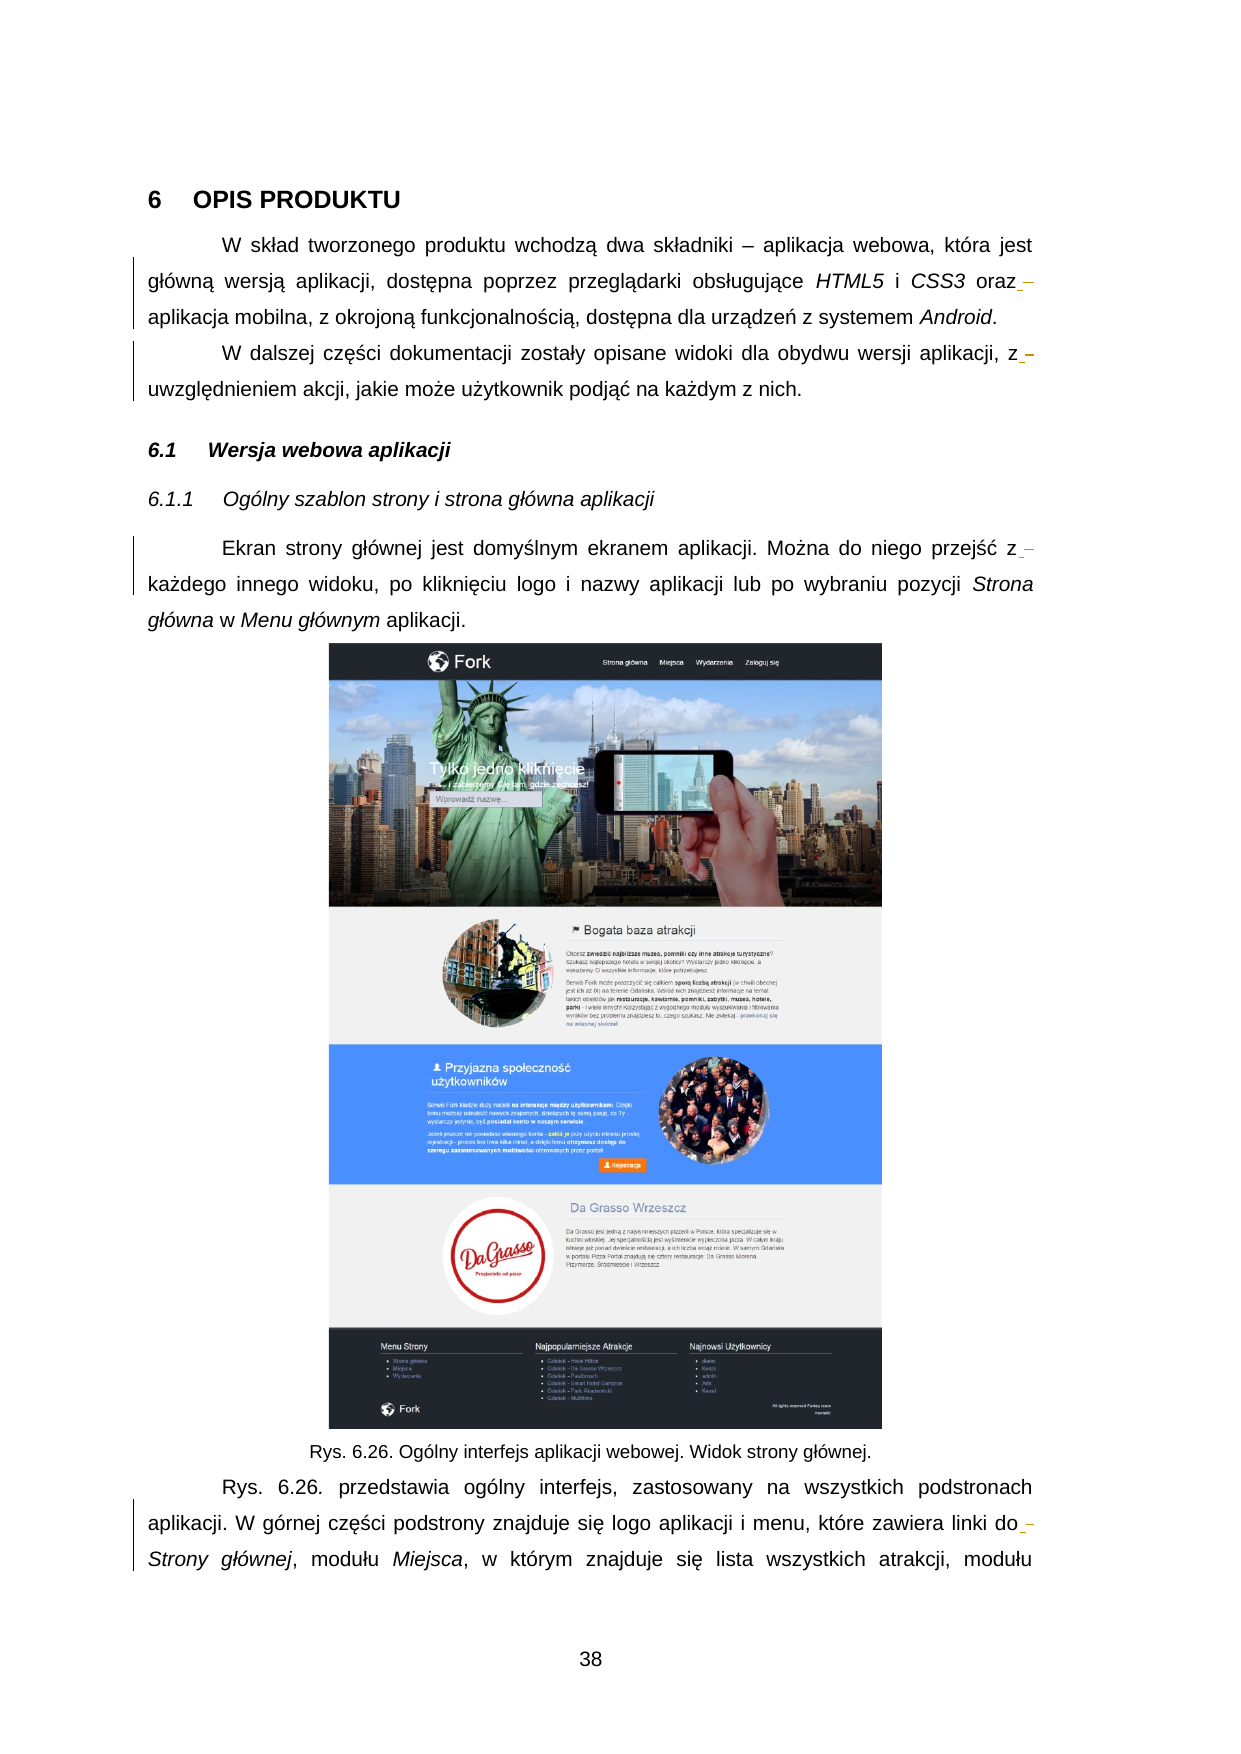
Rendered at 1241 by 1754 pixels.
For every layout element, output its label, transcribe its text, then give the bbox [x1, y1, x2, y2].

text W dalszej części dokumentacji zostały opisane widoki dla obydwu wersji aplikacji, zuwzględnieniem akcji, jakie może użytkownik podjąć na każdym z nich. [148, 341, 1033, 401]
subtitle Wersja webowa aplikacji [148, 438, 1033, 462]
picture [328, 643, 882, 1429]
subtitle Ogólny szablon strony i strona główna aplikacji [148, 487, 1033, 511]
text W skład tworzonego produktu wchodzą dwa składniki – aplikacja webowa, która jest główną wersją aplikacji, dostępna poprzez przeglądarki obsługujące HTML5 i CSS3 orazaplikacja mobilna, z okrojoną funkcjonalnością, dostępna dla urządzeń z systemem Android. [148, 233, 1033, 328]
subtitle Opis produktu [148, 185, 1033, 214]
text Ekran strony głównej jest domyślnym ekranem aplikacji. Można do niego przejść zkażdego innego widoku, po kliknięciu logo i nazwy aplikacji lub po wybraniu pozycji Strona główna w Menu głównym aplikacji. [148, 536, 1033, 631]
